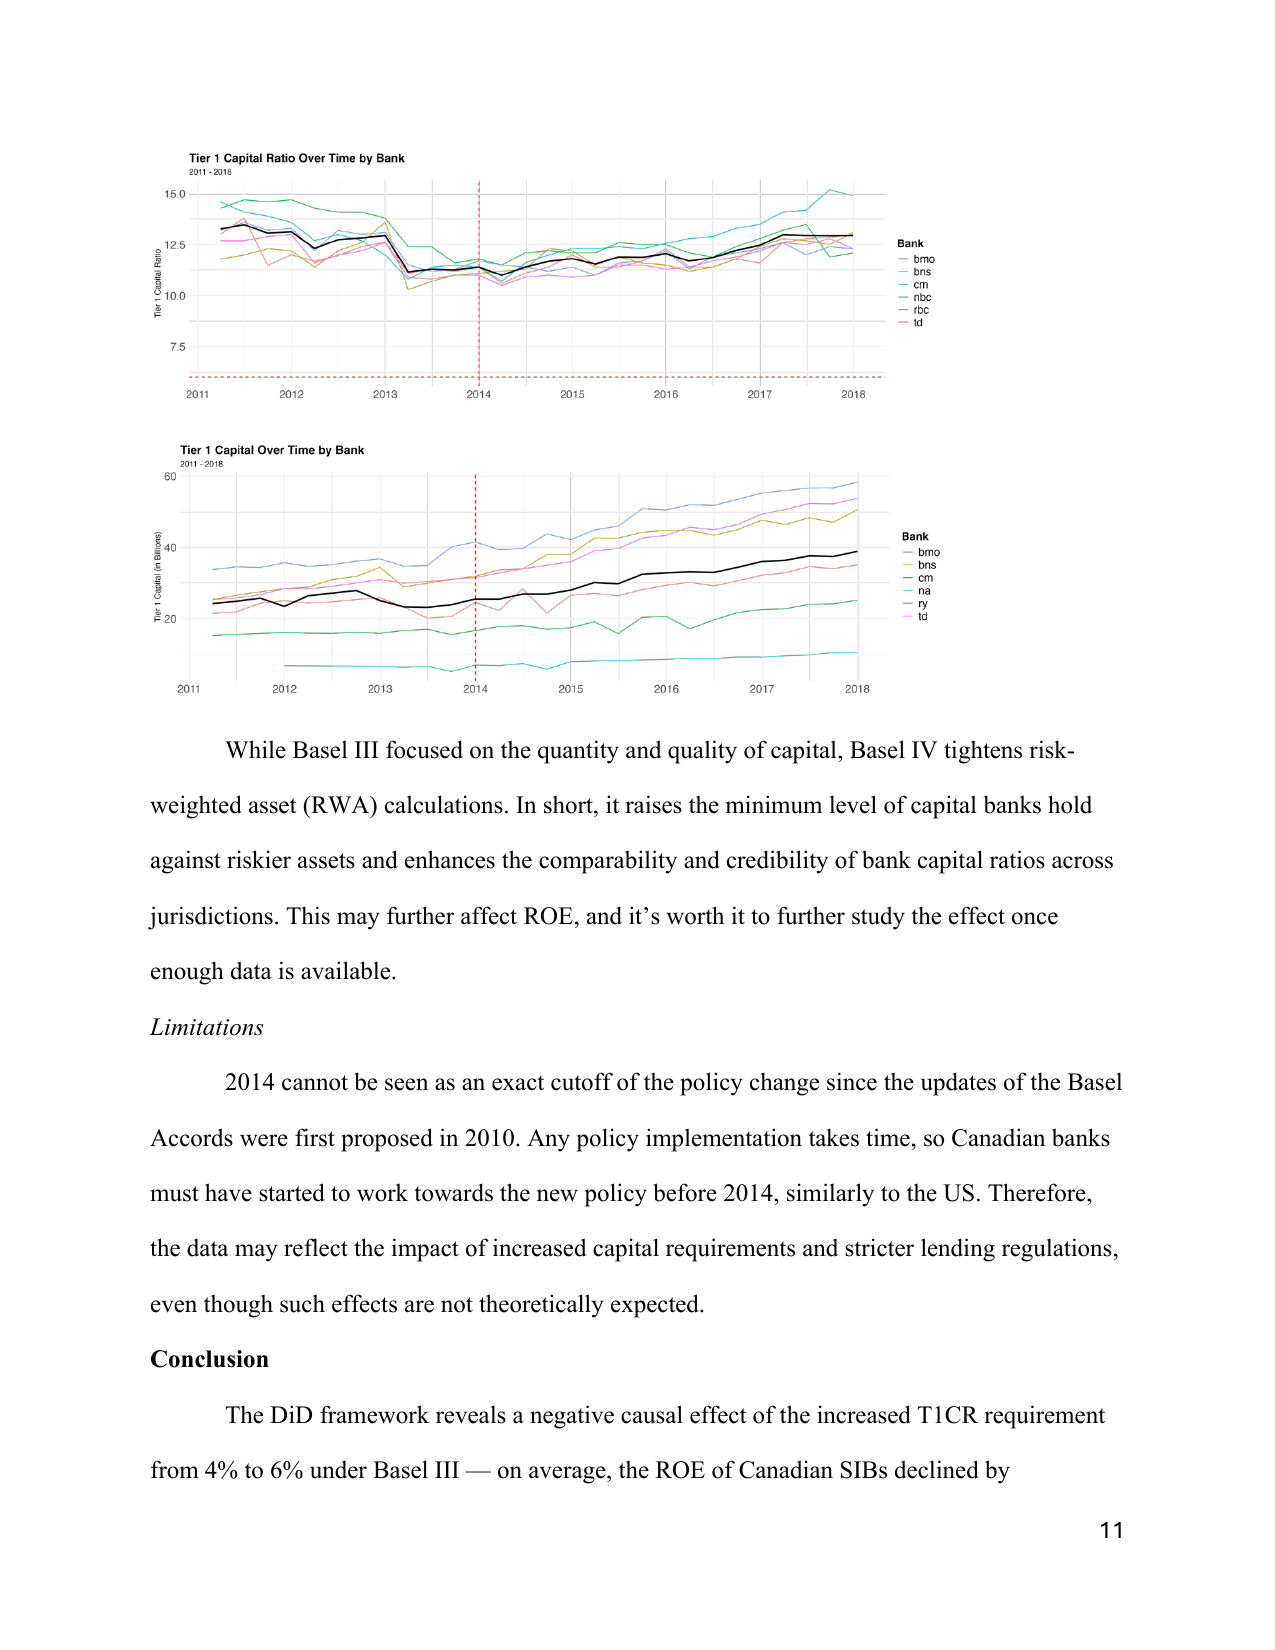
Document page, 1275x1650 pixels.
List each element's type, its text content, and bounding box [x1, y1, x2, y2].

text While Basel III focused on the quantity and quality of capital, Basel IV tightens risk-weighted asset (RWA) calculations. In short, it raises the minimum level of capital banks hold against riskier assets and enhances the comparability and credibility of bank capital ratios across jurisdictions. This may further affect ROE, and it’s worth it to further study the effect once enough data is available. [150, 736, 1125, 985]
picture [150, 150, 943, 414]
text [150, 1401, 1125, 1484]
text Conclusion [150, 1345, 1125, 1373]
text 2014 cannot be seen as an exact cutoff of the policy change since the updates of the Basel Accords were first proposed in 2010. Any policy implementation takes time, so Canadian banks must have started to work towards the new policy before 2014, similarly to the US. Therefore, the data may reflect the impact of increased capital requirements and stricter lending regulations, even though such effects are not theoretically expected. [150, 1068, 1125, 1318]
picture [150, 441, 948, 709]
text Limitations [150, 1013, 1125, 1041]
